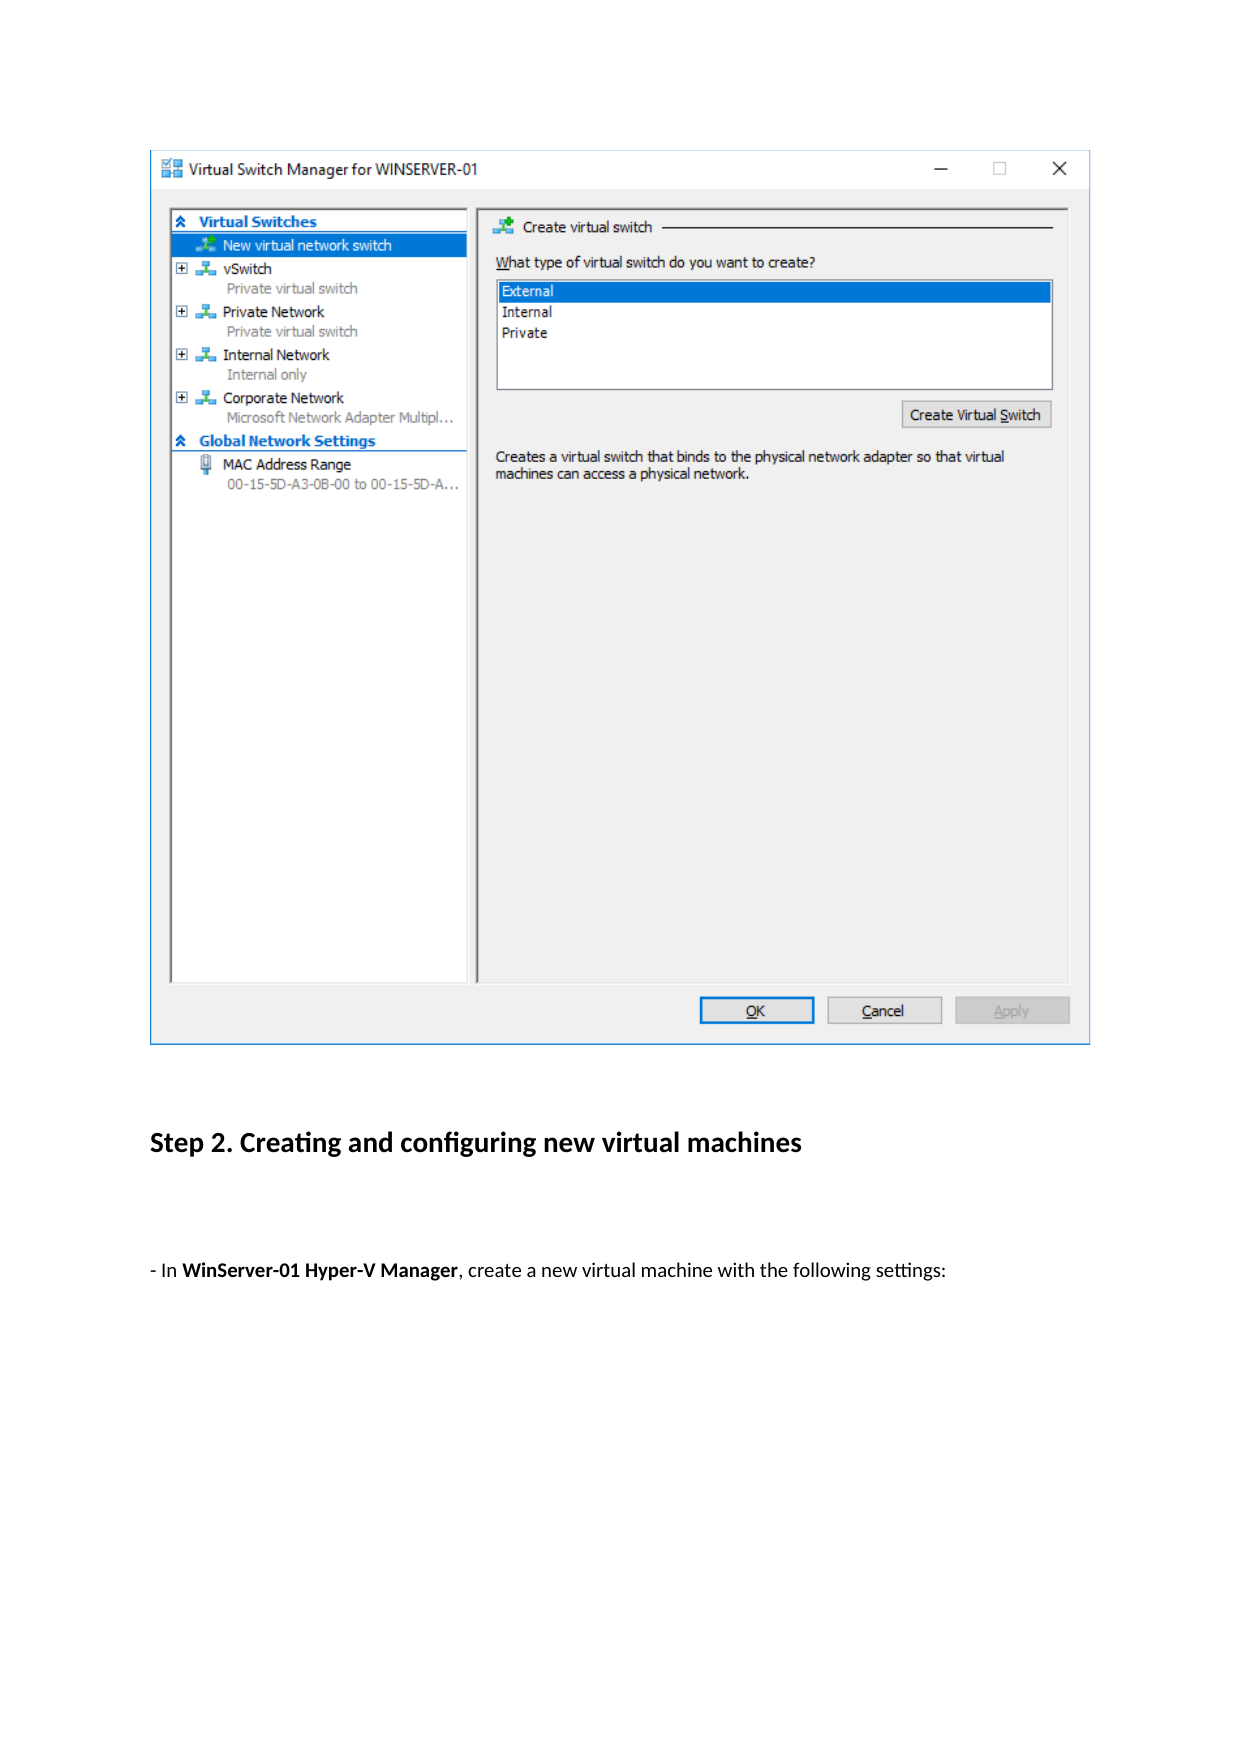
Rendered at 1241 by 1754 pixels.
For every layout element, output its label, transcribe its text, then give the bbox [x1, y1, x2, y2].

text - In WinServer-01 Hyper-V Manager, create a new virtual machine with the following settings: [150, 1257, 1090, 1282]
text Step 2. Creating and configuring new virtual machines [150, 1124, 1090, 1160]
picture [150, 150, 1091, 1045]
